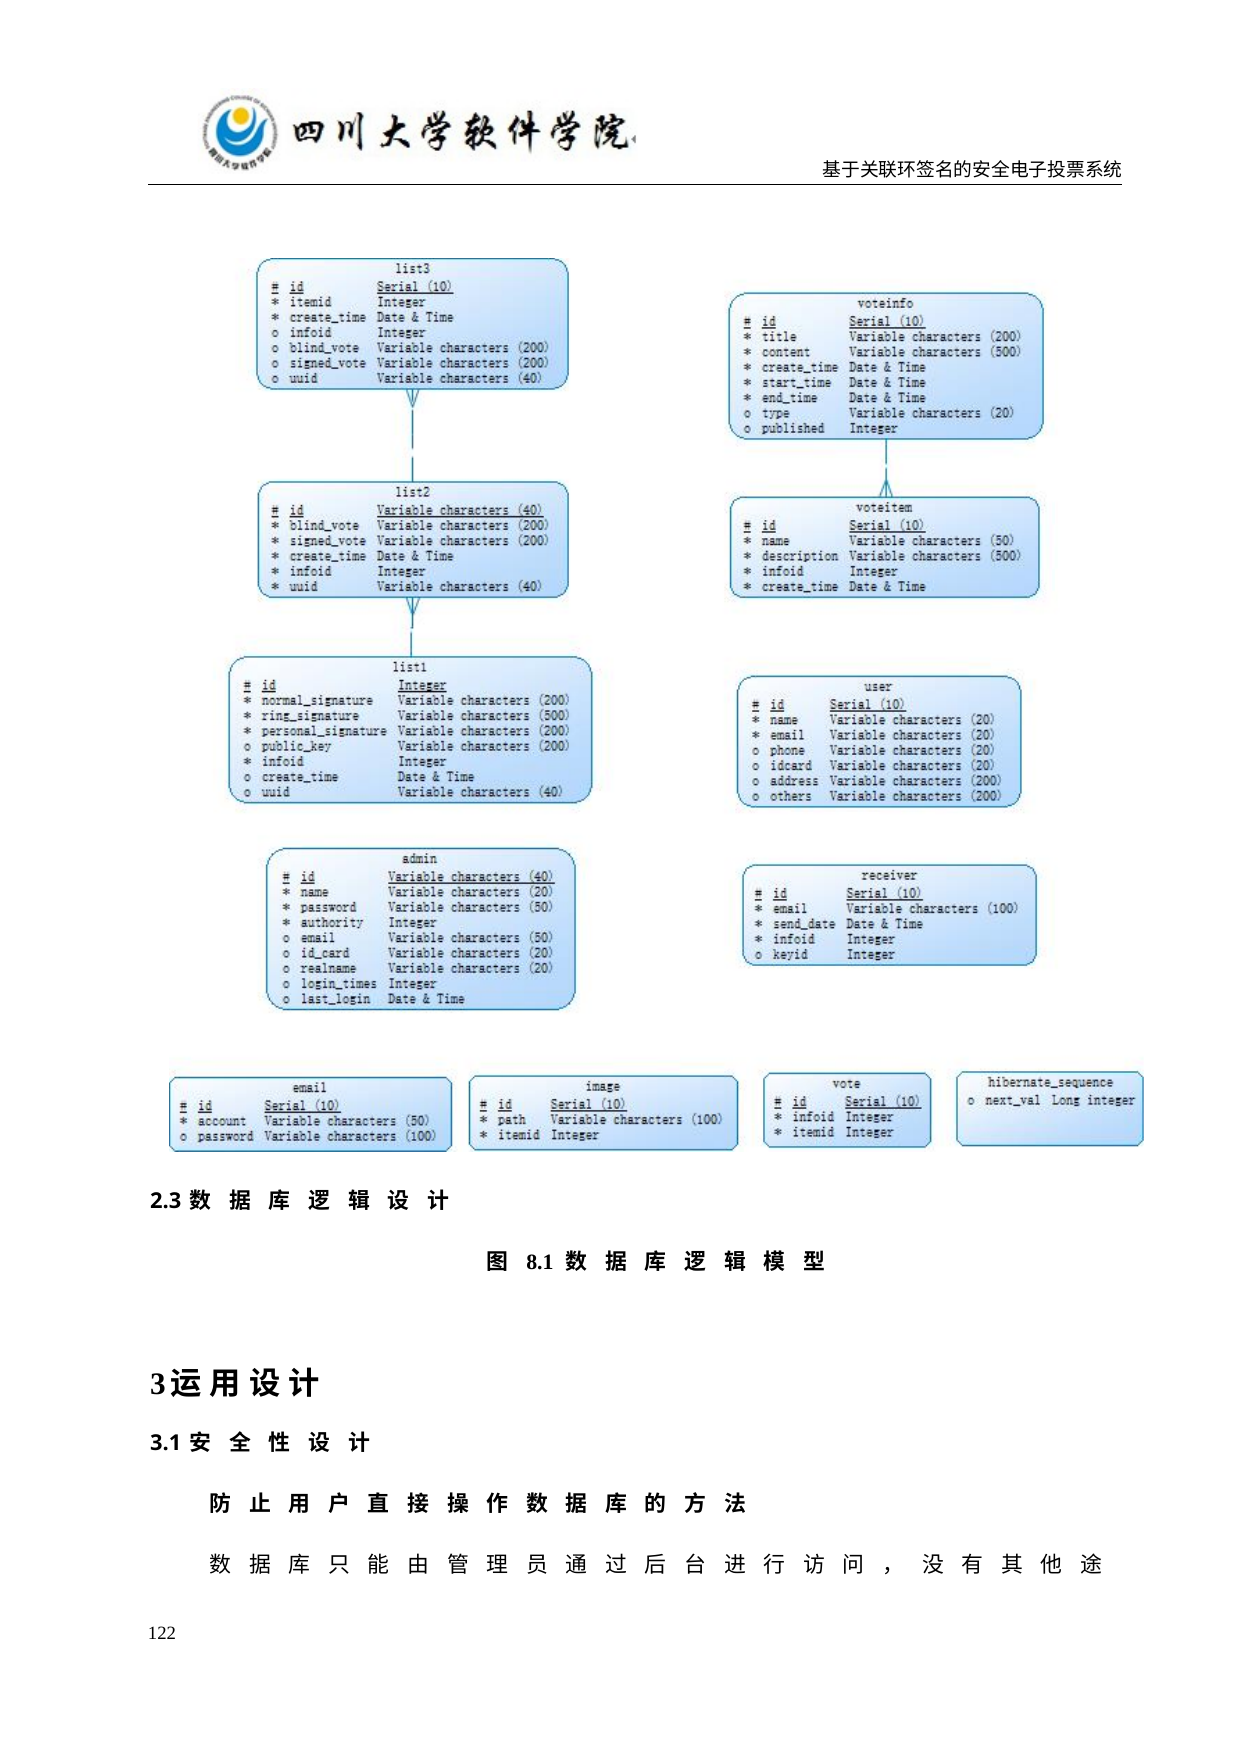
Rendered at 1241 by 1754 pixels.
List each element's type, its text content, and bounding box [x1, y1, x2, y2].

picture [169, 258, 1144, 1152]
text 防止用户直接操作数据库的方法 [150, 1472, 1120, 1532]
text 数据库只能由管理员通过后台进行访问，没有其他途径操作数据库。 [150, 1532, 1120, 1593]
subtitle 3运用设计 [150, 1350, 1120, 1411]
picture [197, 88, 639, 177]
text 3.1安全性设计 [150, 1411, 1120, 1472]
text 图8.1 数据库逻辑模型 [150, 1229, 1120, 1290]
